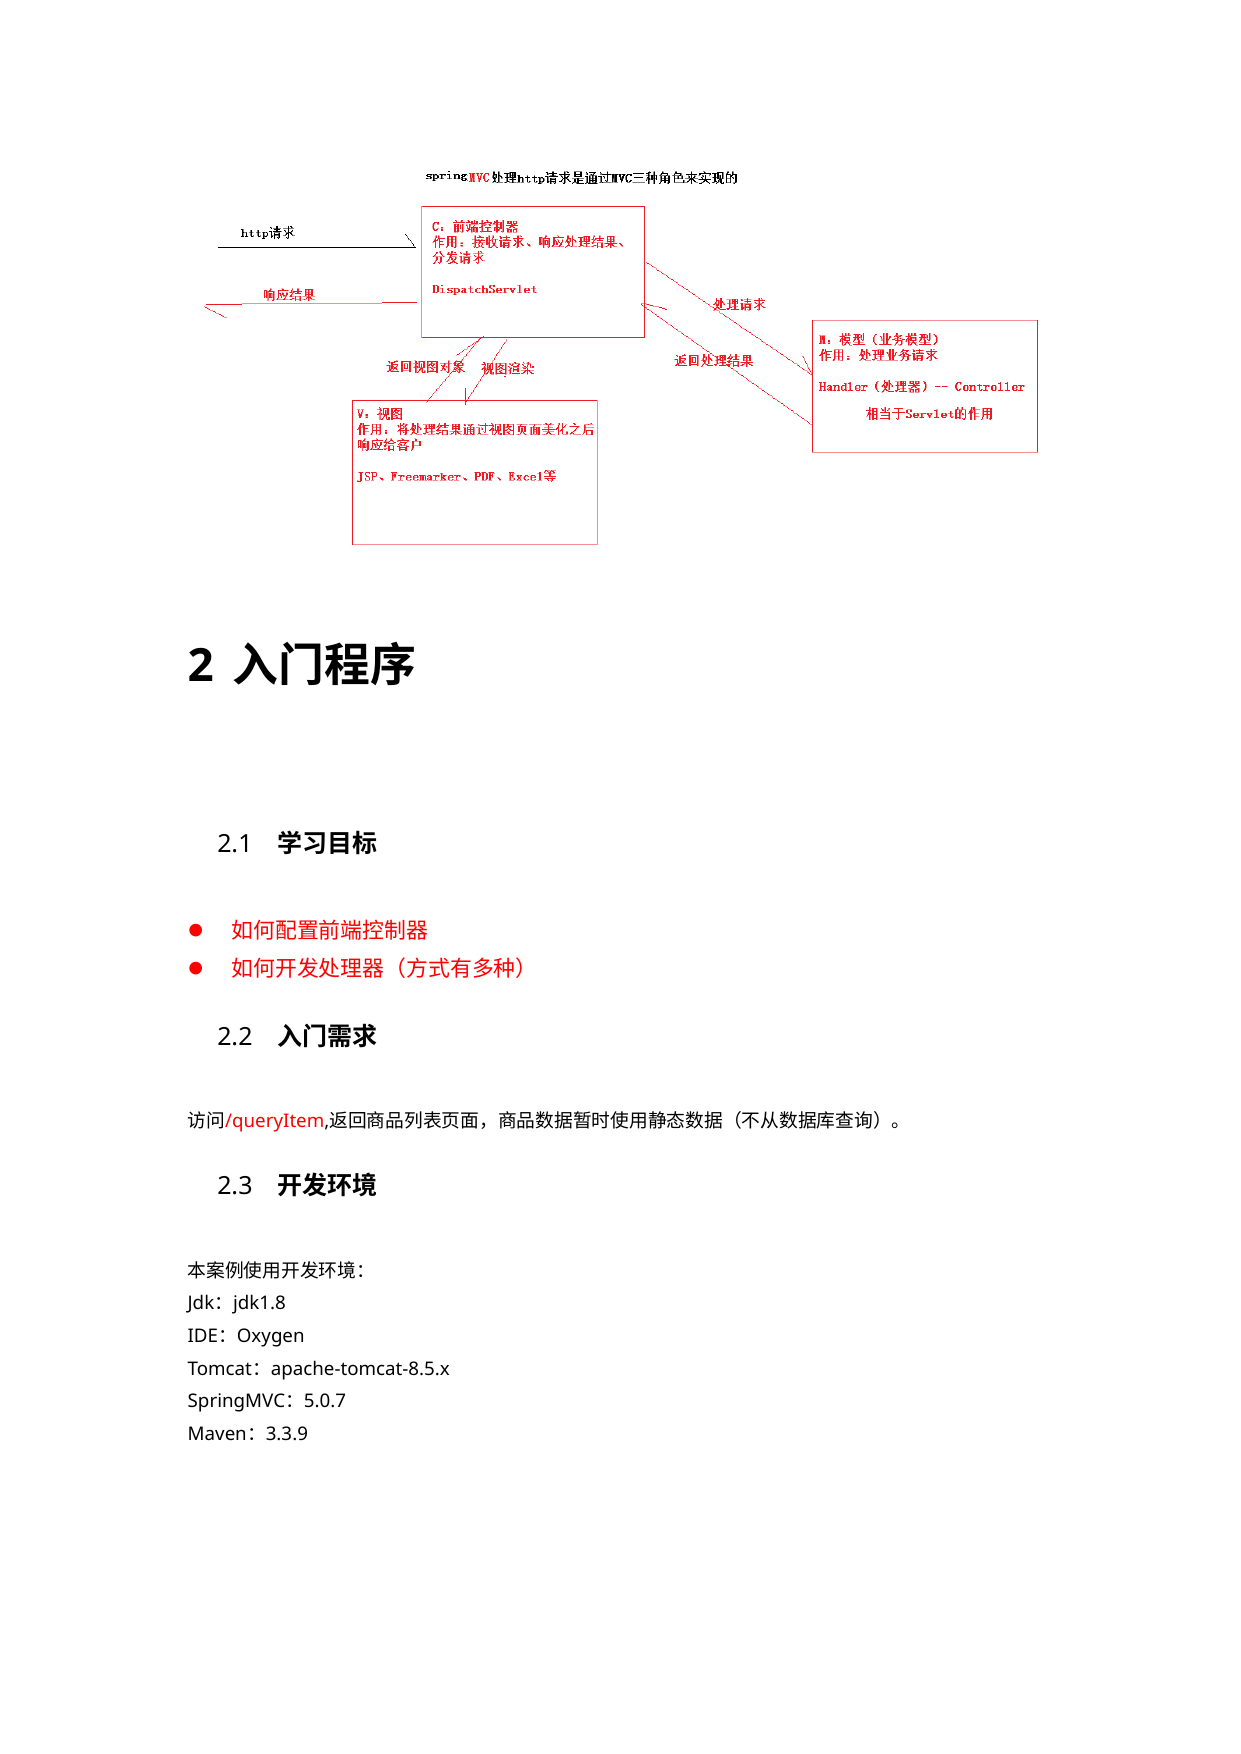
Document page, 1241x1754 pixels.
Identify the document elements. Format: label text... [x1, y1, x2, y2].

text 本案例使用开发环境： [187, 1255, 1053, 1282]
text IDE：Oxygen [187, 1321, 1053, 1348]
text 访问/queryItem,返回商品列表页面，商品数据暂时使用静态数据（不从数据库查询）。 [187, 1106, 1053, 1133]
text Jdk：jdk1.8 [187, 1288, 1053, 1315]
text Tomcat：apache-tomcat-8.5.x [187, 1353, 1053, 1380]
text Maven：3.3.9 [187, 1418, 1053, 1446]
text SpringMVC：5.0.7 [187, 1386, 1053, 1413]
subtitle 入门程序 [187, 629, 1053, 695]
list 如何开发处理器（方式有多种） [187, 951, 1053, 983]
subtitle 入门需求 [217, 1016, 1053, 1052]
subtitle 学习目标 [217, 823, 1053, 859]
list 如何配置前端控制器 [187, 913, 1053, 945]
subtitle 开发环境 [217, 1166, 1053, 1202]
picture [187, 162, 1053, 552]
